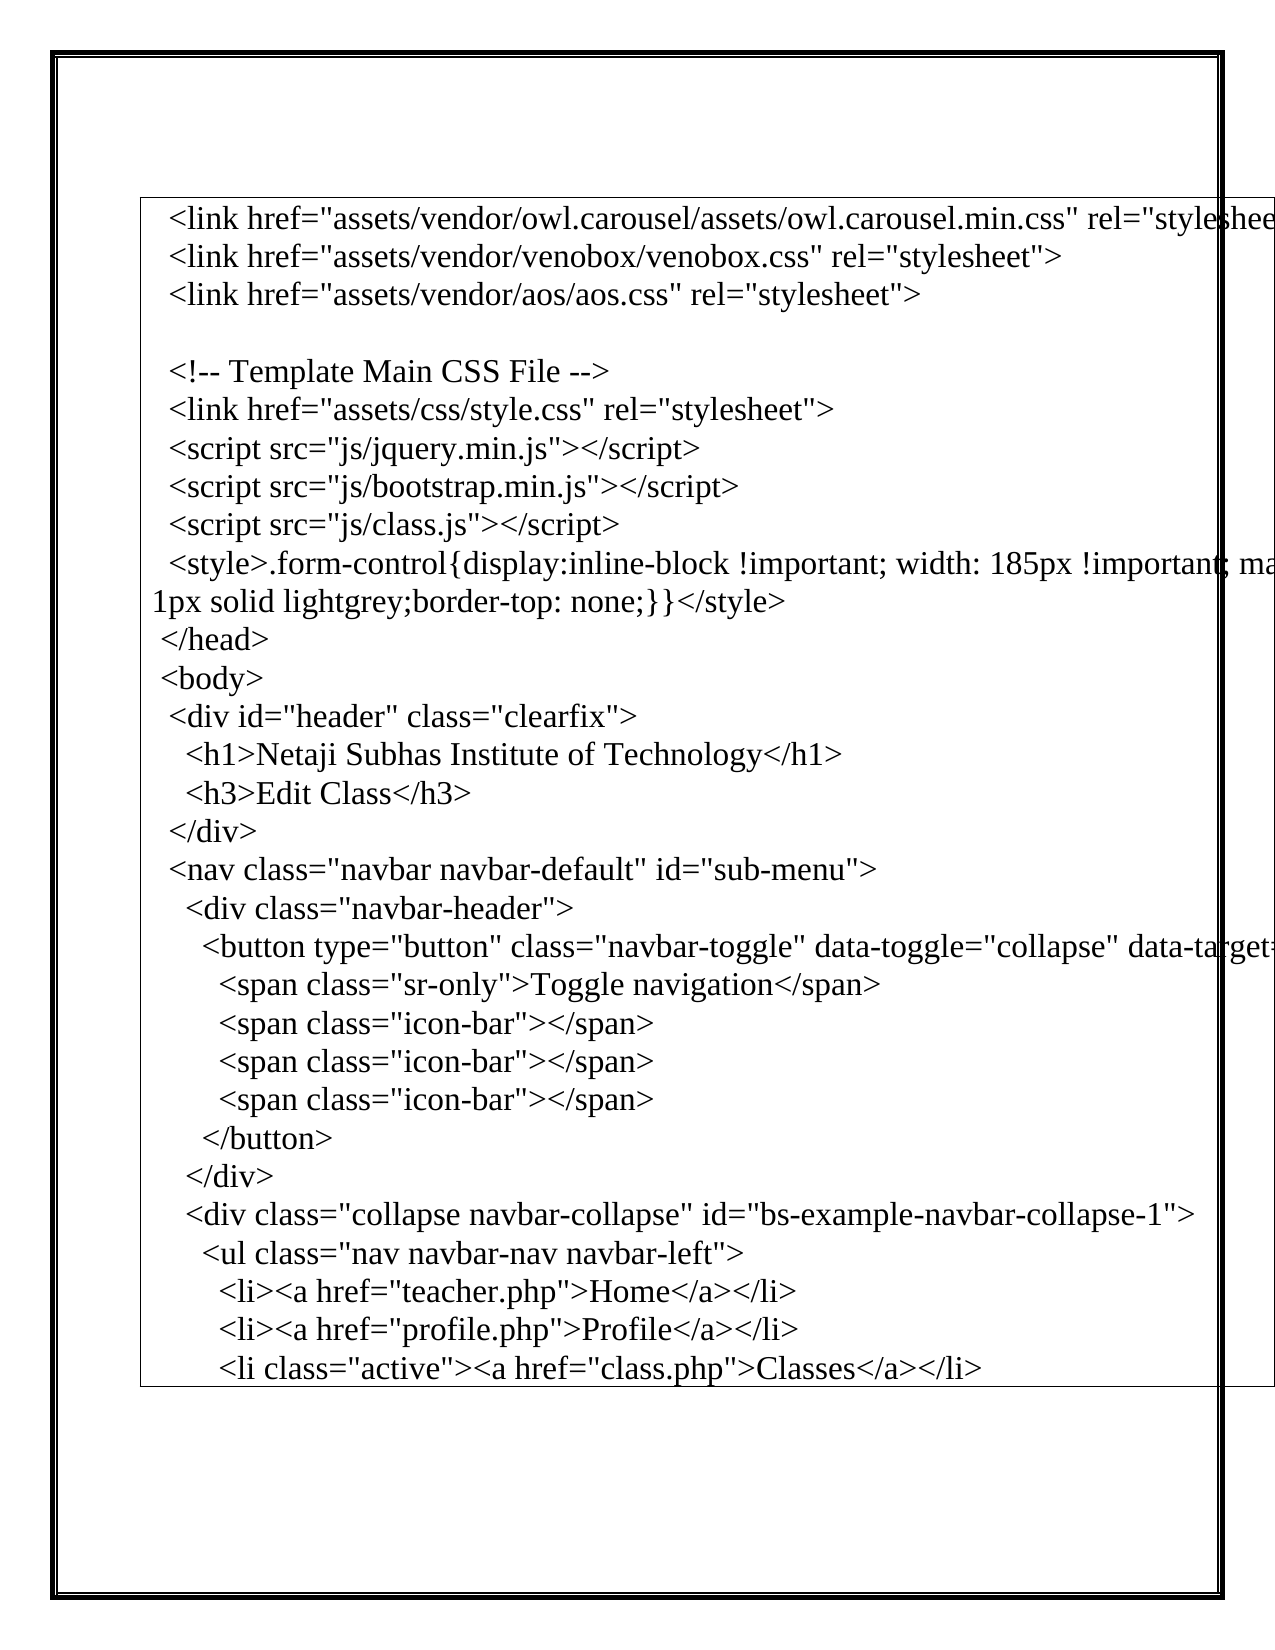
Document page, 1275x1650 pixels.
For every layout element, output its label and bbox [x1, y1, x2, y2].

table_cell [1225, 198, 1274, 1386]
table_cell [141, 198, 1217, 1386]
